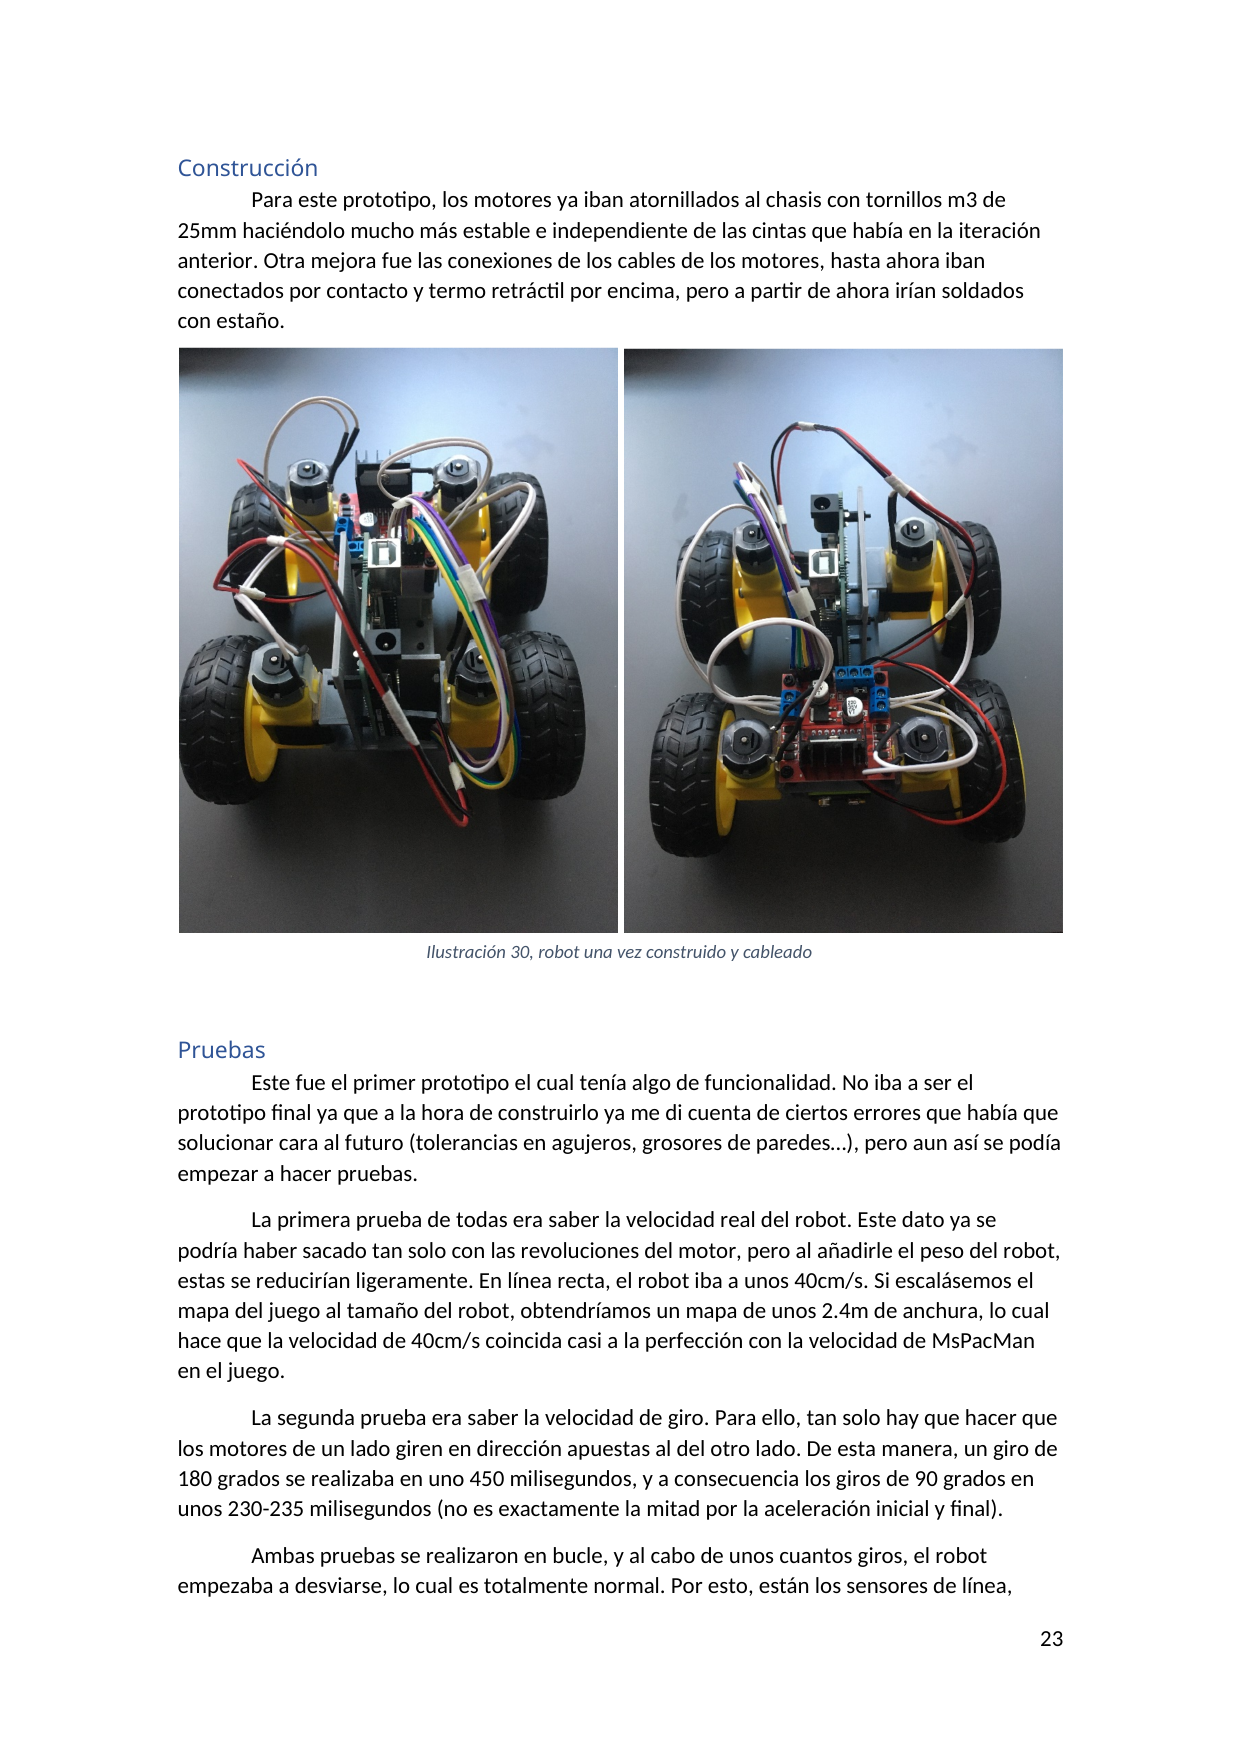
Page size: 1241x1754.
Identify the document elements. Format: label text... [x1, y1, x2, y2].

picture [624, 349, 1062, 932]
text Este fue el primer prototipo el cual tenía algo de funcionalidad. No iba a ser el prototipo final ya que a la hora de construirlo ya me di cuenta de ciertos errores que había que solucionar cara al futuro (tolerancias en agujeros, grosores de paredes…), pero aun así se podía empezar a hacer pruebas. [177, 1068, 1063, 1187]
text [177, 1541, 1063, 1599]
text La segunda prueba era saber la velocidad de giro. Para ello, tan solo hay que hacer que los motores de un lado giren en dirección apuestas al del otro lado. De esta manera, un giro de 180 grados se realizaba en uno 450 milisegundos, y a consecuencia los giros de 90 grados en unos 230-235 milisegundos (no es exactamente la mitad por la aceleración inicial y final). [177, 1403, 1063, 1522]
text Para este prototipo, los motores ya iban atornillados al chasis con tornillos m3 de 25mm haciéndolo mucho más estable e independiente de las cintas que había en la iteración anterior. Otra mejora fue las conexiones de los cables de los motores, hasta ahora iban conectados por contacto y termo retráctil por encima, pero a partir de ahora irían soldados con estaño. [177, 186, 1063, 334]
picture [179, 348, 618, 933]
text Construcción [177, 152, 1063, 183]
text Pruebas [177, 1034, 1063, 1066]
text La primera prueba de todas era saber la velocidad real del robot. Este dato ya se podría haber sacado tan solo con las revoluciones del motor, pero al añadirle el peso del robot, estas se reducirían ligeramente. En línea recta, el robot iba a unos 40cm/s. Si escalásemos el mapa del juego al tamaño del robot, obtendríamos un mapa de unos 2.4m de anchura, lo cual hace que la velocidad de 40cm/s coincida casi a la perfección con la velocidad de MsPacMan en el juego. [177, 1206, 1063, 1384]
